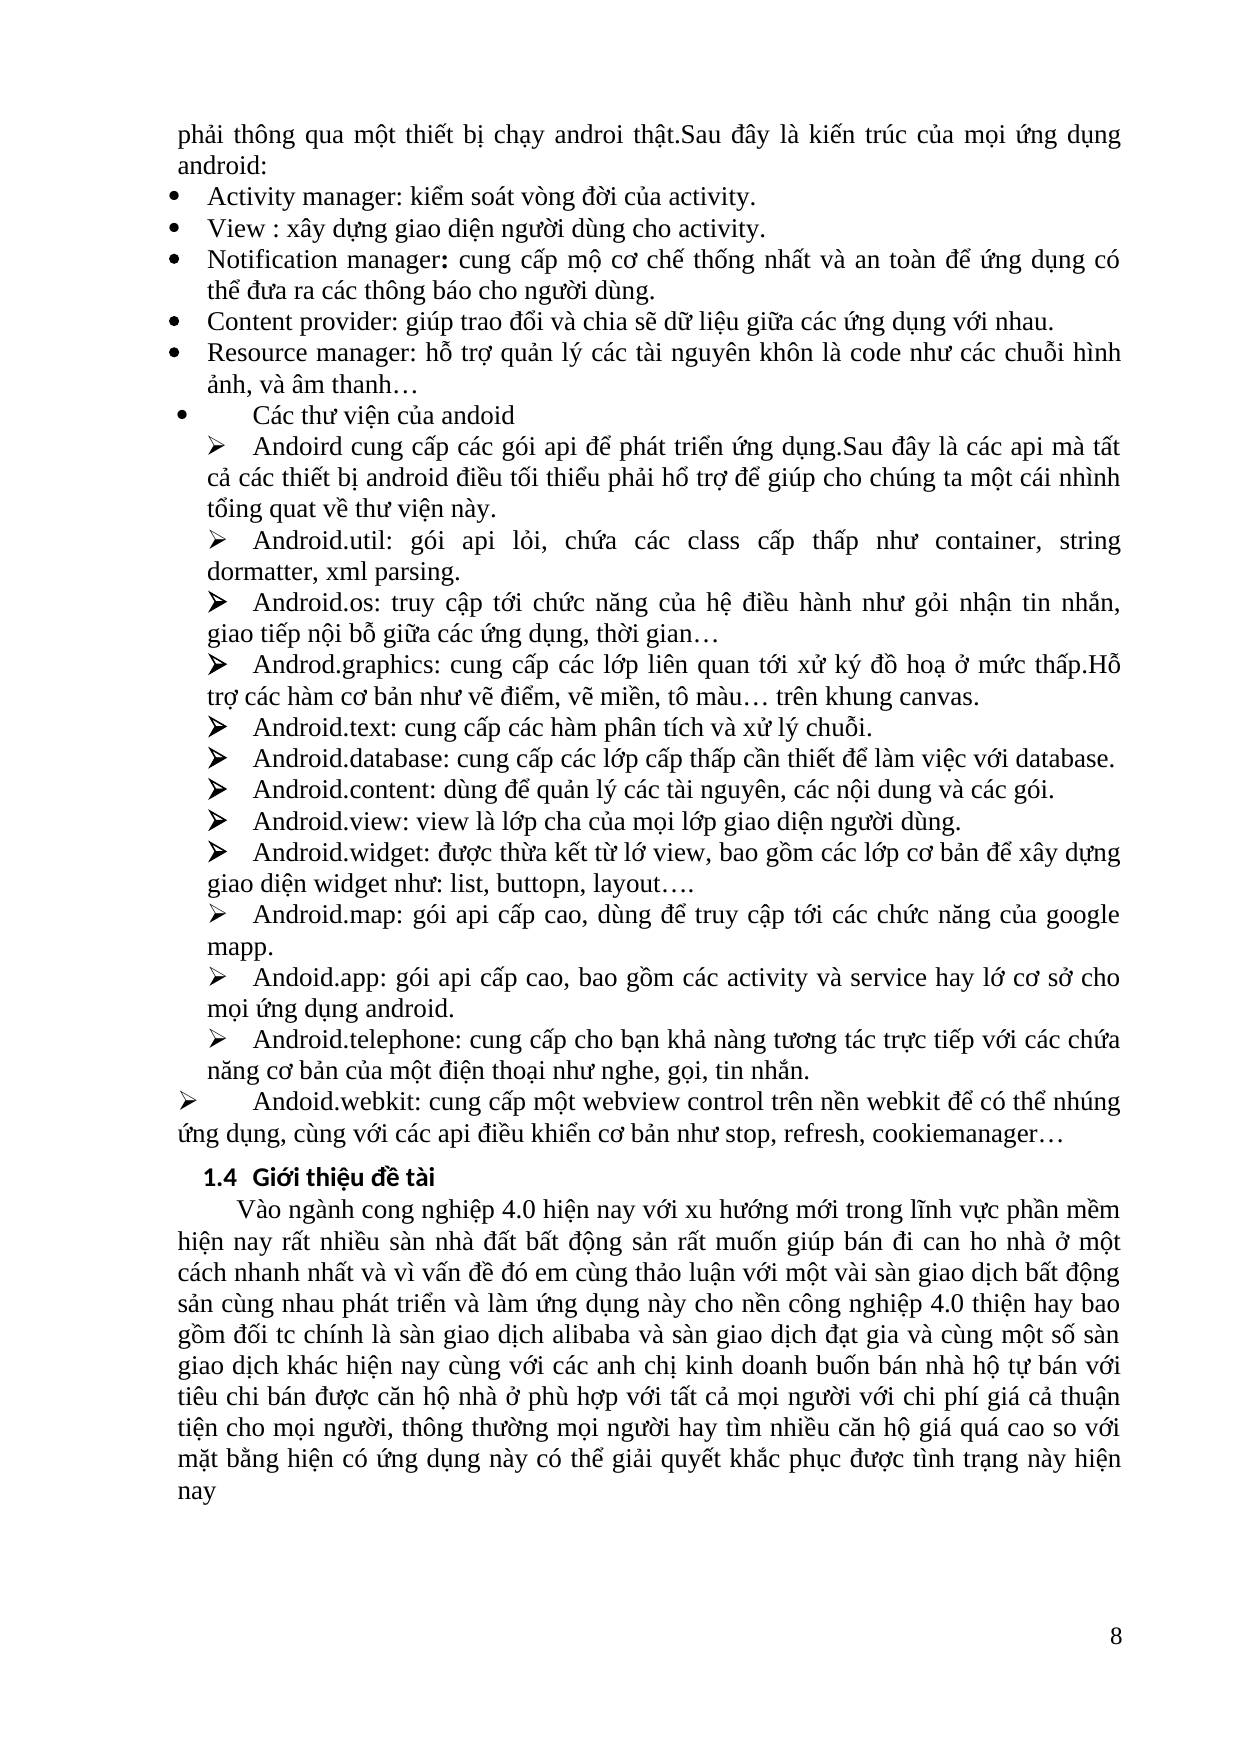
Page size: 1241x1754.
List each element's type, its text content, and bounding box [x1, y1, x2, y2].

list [176, 118, 1122, 180]
list View : xây dựng giao diện người dùng cho activity. [169, 212, 1122, 243]
list Android.view: view là lớp cha của mọi lớp giao diện người dùng. [207, 805, 1122, 836]
list Activity manager: kiểm soát vòng đời của activity. [169, 180, 1122, 212]
list Android.content: dùng để quản lý các tài nguyên, các nội dung và các gói. [207, 773, 1122, 805]
list Androd.graphics: cung cấp các lớp liên quan tới xử ký đồ hoạ ở mức thấp.Hỗ trợ các hàm cơ bản như vẽ điểm, vẽ miền, tô màu… trên khung canvas. [207, 648, 1122, 711]
list Các thư viện của andoid [177, 399, 1122, 430]
text Vào ngành cong nghiệp 4.0 hiện nay với xu hướng mới trong lĩnh vực phần mềm hiện nay rất nhiều sàn nhà đất bất động sản rất muốn giúp bán đi can ho nhà ở một cách nhanh nhất và vì vấn đề đó em cùng thảo luận với một vài sàn giao dịch bất động sản cùng nhau phát triển và làm ứng dụng này cho nền công nghiệp 4.0 thiện hay bao gồm đối tc chính là sàn giao dịch alibaba và sàn giao dịch đạt gia và cùng một số sàn giao dịch khác hiện nay cùng với các anh chị kinh doanh buốn bán nhà hộ tự bán với tiêu chi bán được căn hộ nhà ở phù hợp với tất cả mọi người với chi phí giá cả thuận tiện cho mọi người, thông thường mọi người hay tìm nhiều căn hộ giá quá cao so với mặt bằng hiện có ứng dụng này có thể giải quyết khắc phục được tình trạng này hiện nay [177, 1193, 1122, 1505]
list Andoird cung cấp các gói api để phát triển ứng dụng.Sau đây là các api mà tất cả các thiết bị android điều tối thiểu phải hổ trợ để giúp cho chúng ta một cái nhình tổing quat về thư viện này. [206, 430, 1122, 524]
list Android.os: truy cập tới chức năng của hệ điều hành như gỏi nhận tin nhắn, giao tiếp nội bỗ giữa các ứng dụng, thời gian… [207, 586, 1122, 648]
list Andoid.webkit: cung cấp một webview control trên nền webkit để có thể nhúng ứng dụng, cùng với các api điều khiển cơ bản như stop, refresh, cookiemanager… [177, 1086, 1122, 1148]
list Android.util: gói api lỏi, chứa các class cấp thấp như container, string dormatter, xml parsing. [207, 524, 1122, 586]
list Android.widget: được thừa kết từ lớ view, bao gồm các lớp cơ bản để xây dựng giao diện widget như: list, buttopn, layout…. [207, 836, 1122, 898]
list Andoid.app: gói api cấp cao, bao gồm các activity và service hay lớ cơ sở cho mọi ứng dụng android. [207, 961, 1122, 1023]
text 1.4 Giới thiệu đề tài [202, 1160, 1122, 1193]
list Notification manager: cung cấp mộ cơ chế thống nhất và an toàn để ứng dụng có thể đưa ra các thông báo cho người dùng. [169, 243, 1122, 305]
list Resource manager: hỗ trợ quản lý các tài nguyên khôn là code như các chuỗi hình ảnh, và âm thanh… [169, 337, 1122, 399]
list Android.map: gói api cấp cao, dùng để truy cập tới các chức năng của google mapp. [207, 898, 1122, 961]
list Android.telephone: cung cấp cho bạn khả nàng tương tác trực tiếp với các chứa năng cơ bản của một điện thoại như nghe, gọi, tin nhắn. [207, 1023, 1122, 1086]
list Android.text: cung cấp các hàm phân tích và xử lý chuỗi. [207, 711, 1122, 742]
list Content provider: giúp trao đổi và chia sẽ dữ liệu giữa các ứng dụng với nhau. [169, 305, 1122, 337]
list Android.database: cung cấp các lớp cấp thấp cần thiết để làm việc với database. [207, 742, 1122, 773]
